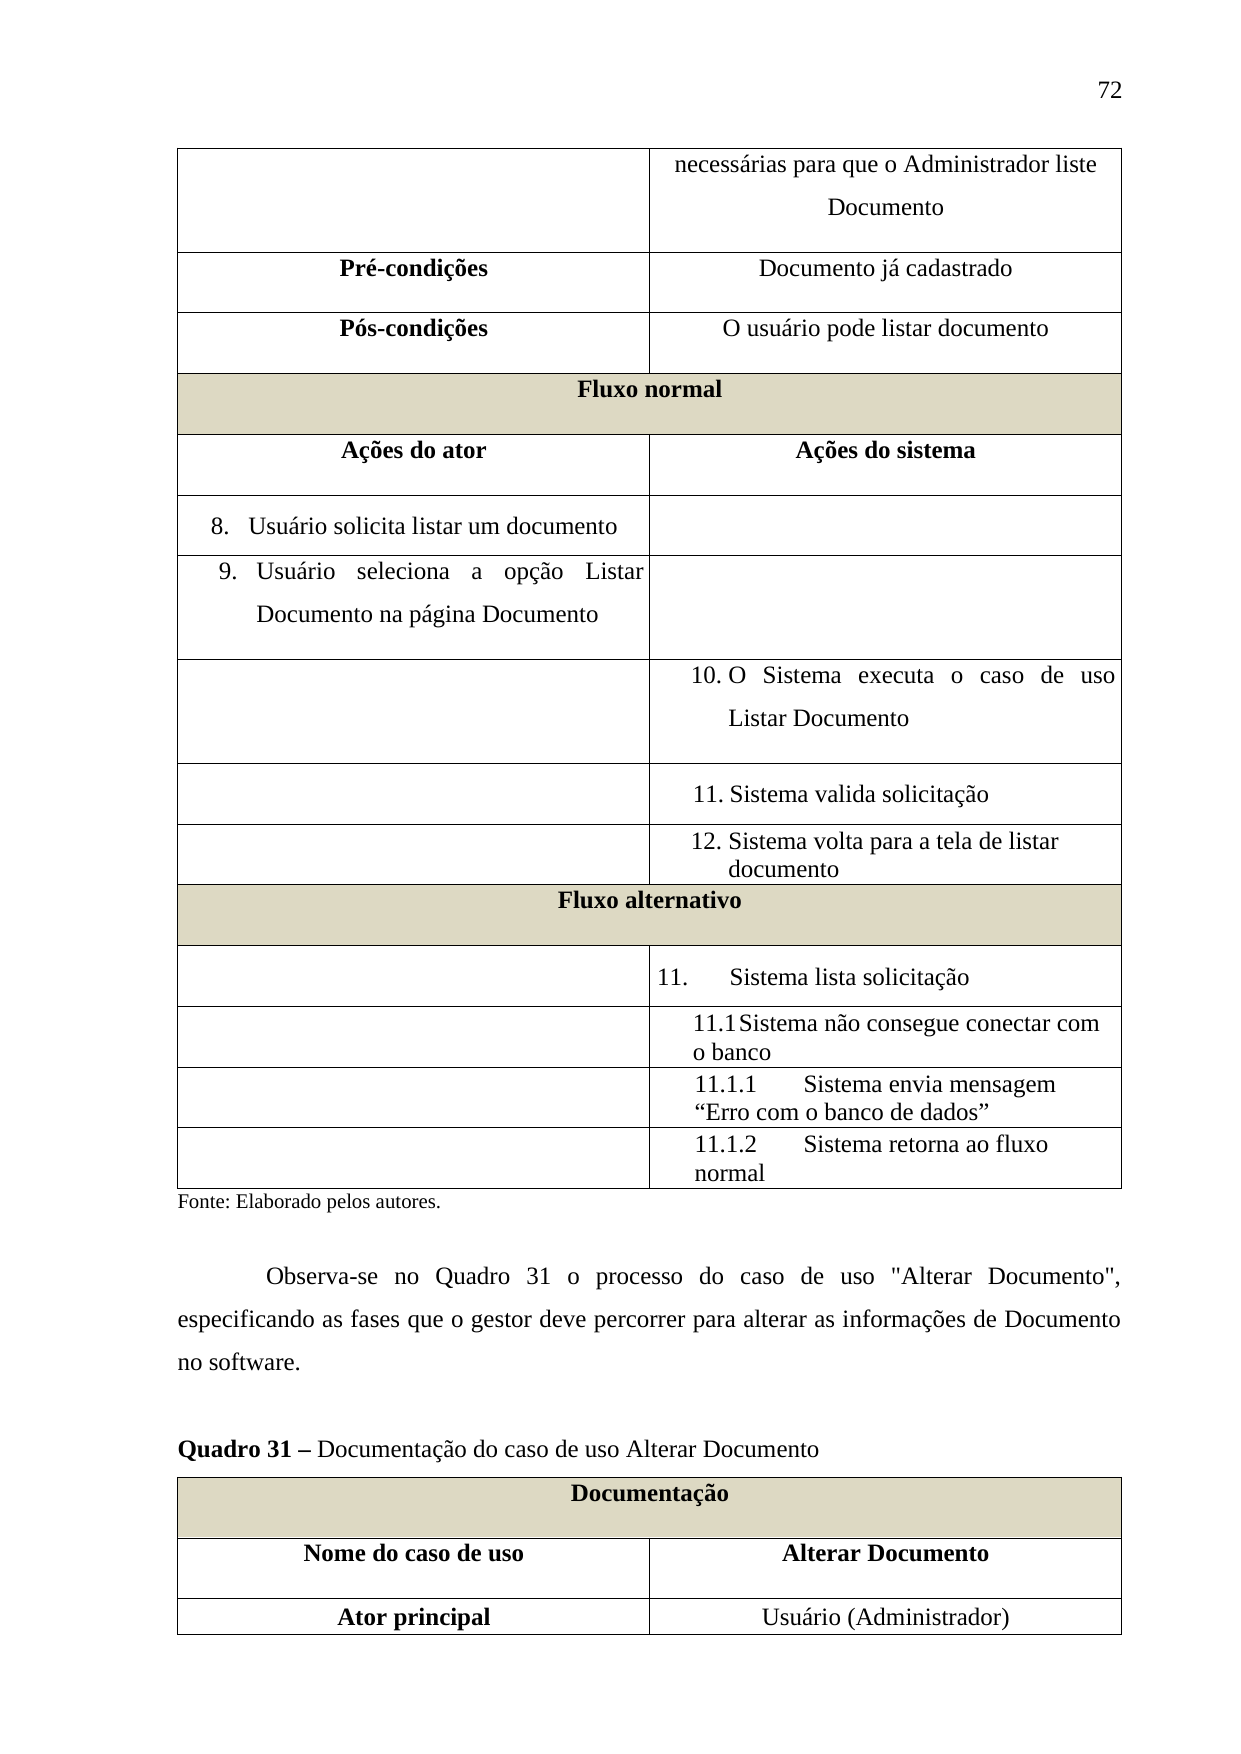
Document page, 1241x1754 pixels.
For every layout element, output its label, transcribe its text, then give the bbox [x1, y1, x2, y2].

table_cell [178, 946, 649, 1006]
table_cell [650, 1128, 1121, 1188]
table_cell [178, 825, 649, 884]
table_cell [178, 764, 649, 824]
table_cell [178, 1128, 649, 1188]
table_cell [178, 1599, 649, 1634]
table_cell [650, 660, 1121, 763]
text Quadro 31 – Documentação do caso de uso Alterar Documento [177, 1434, 1122, 1462]
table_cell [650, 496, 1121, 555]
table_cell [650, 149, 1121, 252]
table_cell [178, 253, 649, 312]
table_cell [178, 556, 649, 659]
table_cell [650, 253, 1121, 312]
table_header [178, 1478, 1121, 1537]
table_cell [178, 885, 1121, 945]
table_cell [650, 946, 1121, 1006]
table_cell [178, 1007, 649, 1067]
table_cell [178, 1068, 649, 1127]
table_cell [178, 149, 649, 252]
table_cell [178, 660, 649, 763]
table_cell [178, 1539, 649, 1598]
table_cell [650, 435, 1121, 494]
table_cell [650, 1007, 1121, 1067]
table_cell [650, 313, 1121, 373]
text Observa-se no Quadro 31 o processo do caso de uso "Alterar Documento", especificando as fases que o gestor deve percorrer para alterar as informações de Documento no software. [177, 1261, 1122, 1376]
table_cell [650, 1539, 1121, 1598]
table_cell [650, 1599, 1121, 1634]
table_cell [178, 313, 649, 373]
text Fonte: Elaborado pelos autores. [177, 1189, 1122, 1213]
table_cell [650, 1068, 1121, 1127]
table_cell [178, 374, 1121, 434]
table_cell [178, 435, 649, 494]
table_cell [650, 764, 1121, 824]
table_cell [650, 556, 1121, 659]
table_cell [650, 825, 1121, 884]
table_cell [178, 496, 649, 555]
